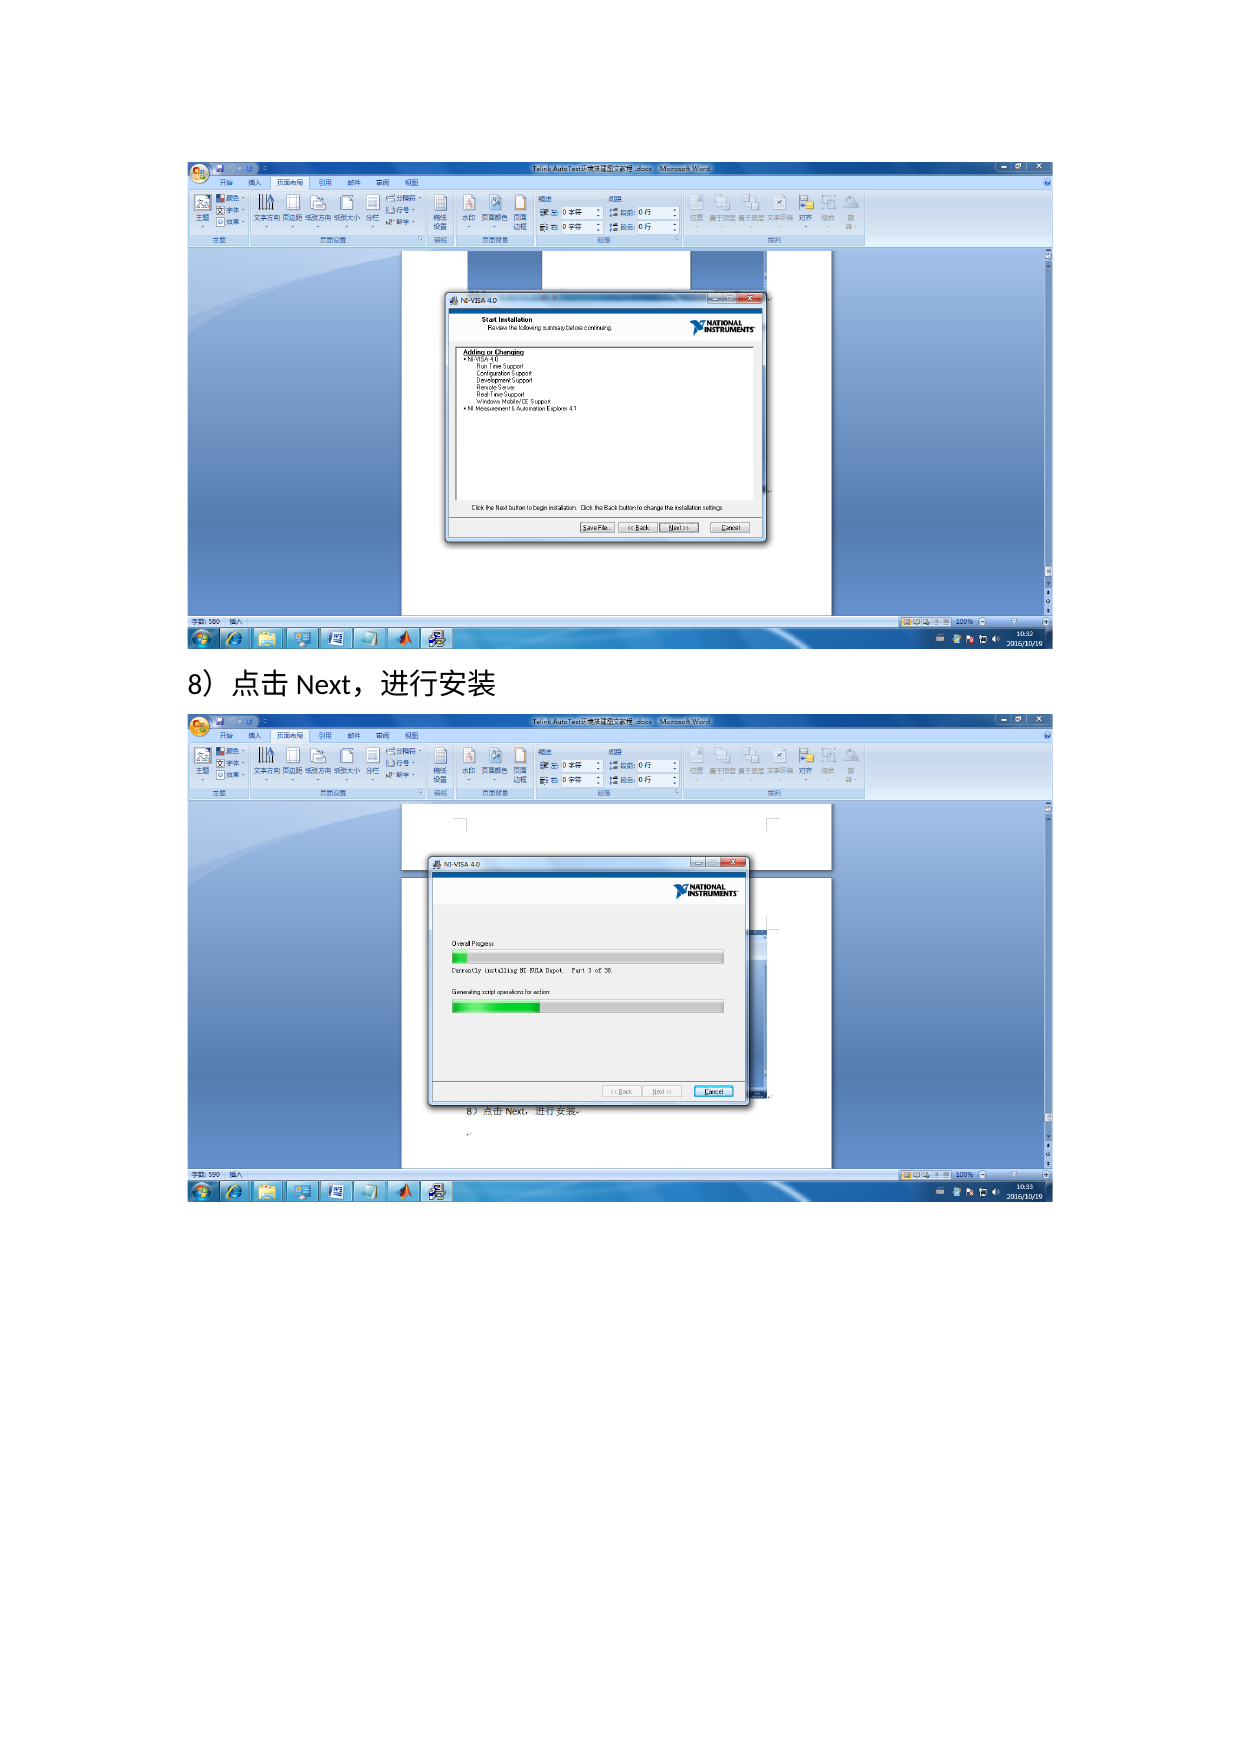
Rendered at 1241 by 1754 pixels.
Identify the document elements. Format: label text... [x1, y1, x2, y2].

text 8）点击Next，进行安装 [187, 649, 1053, 714]
picture [187, 162, 1053, 649]
picture [187, 714, 1053, 1202]
